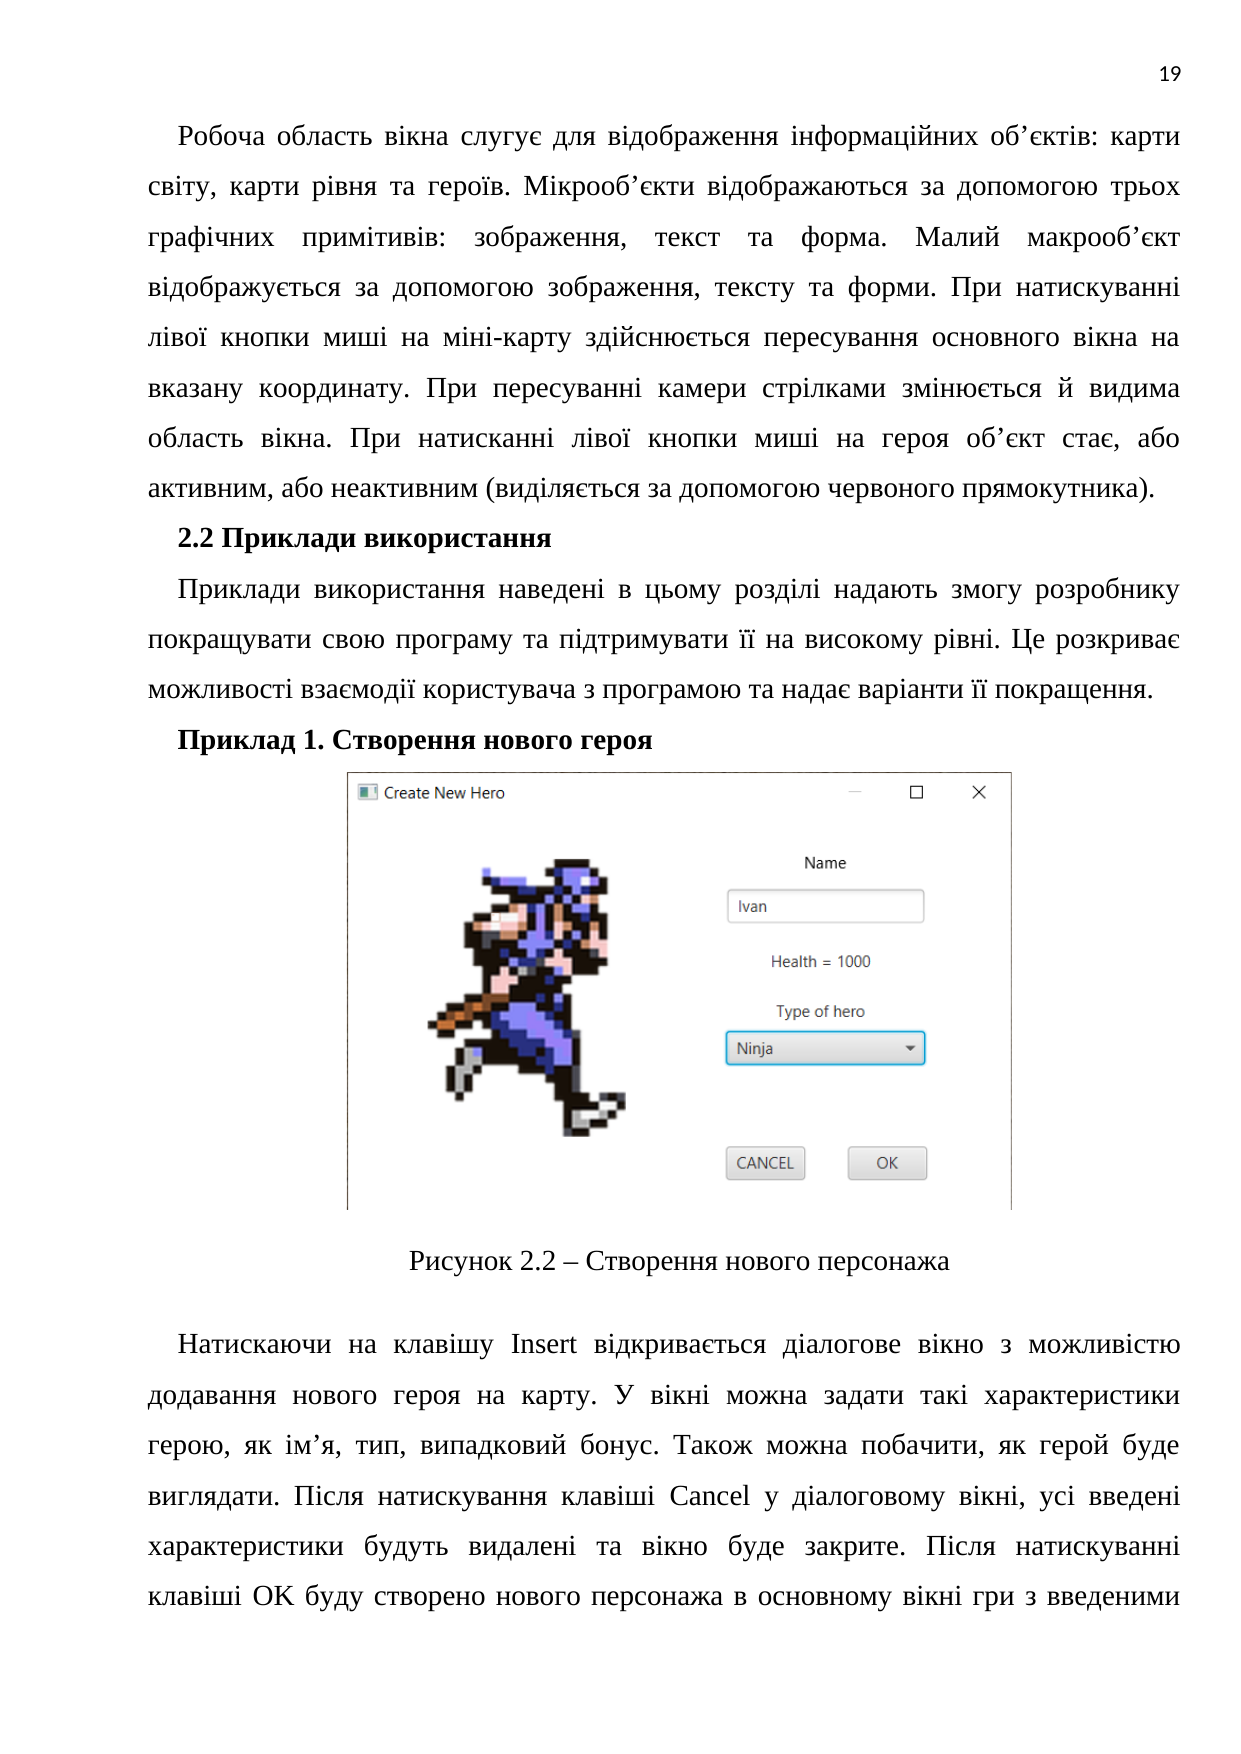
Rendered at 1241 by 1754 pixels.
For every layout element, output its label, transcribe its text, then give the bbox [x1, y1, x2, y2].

picture [346, 772, 1012, 1210]
list Робоча область вікна слугує для відображення інформаційних об’єктів: карти світу, карти рівня та героїв. Мікрооб’єкти відображаються за допомогою трьох графічних примітивів: зображення, текст та форма. Малий макрооб’єкт відображується за допомогою зображення, тексту та форми. При натискуванні лівої кнопки миші на міні-карту здійснюється пересування основного вікна на вказану координату. При пересуванні камери стрілками змінюється й видима область вікна. При натисканні лівої кнопки миші на героя об’єкт стає, або активним, або неактивним (виділяється за допомогою червоного прямокутника). [148, 118, 1181, 504]
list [148, 1327, 1181, 1612]
list Приклади використання [148, 521, 1181, 554]
list Рисунок 2.2 – Створення нового персонажа [148, 1243, 1181, 1276]
list Приклад 1. Створення нового героя [148, 722, 1181, 755]
list Приклади використання наведені в цьому розділі надають змогу розробнику покращувати свою програму та підтримувати її на високому рівні. Це розкриває можливості взаємодії користувача з програмою та надає варіанти її покращення. [148, 571, 1181, 705]
